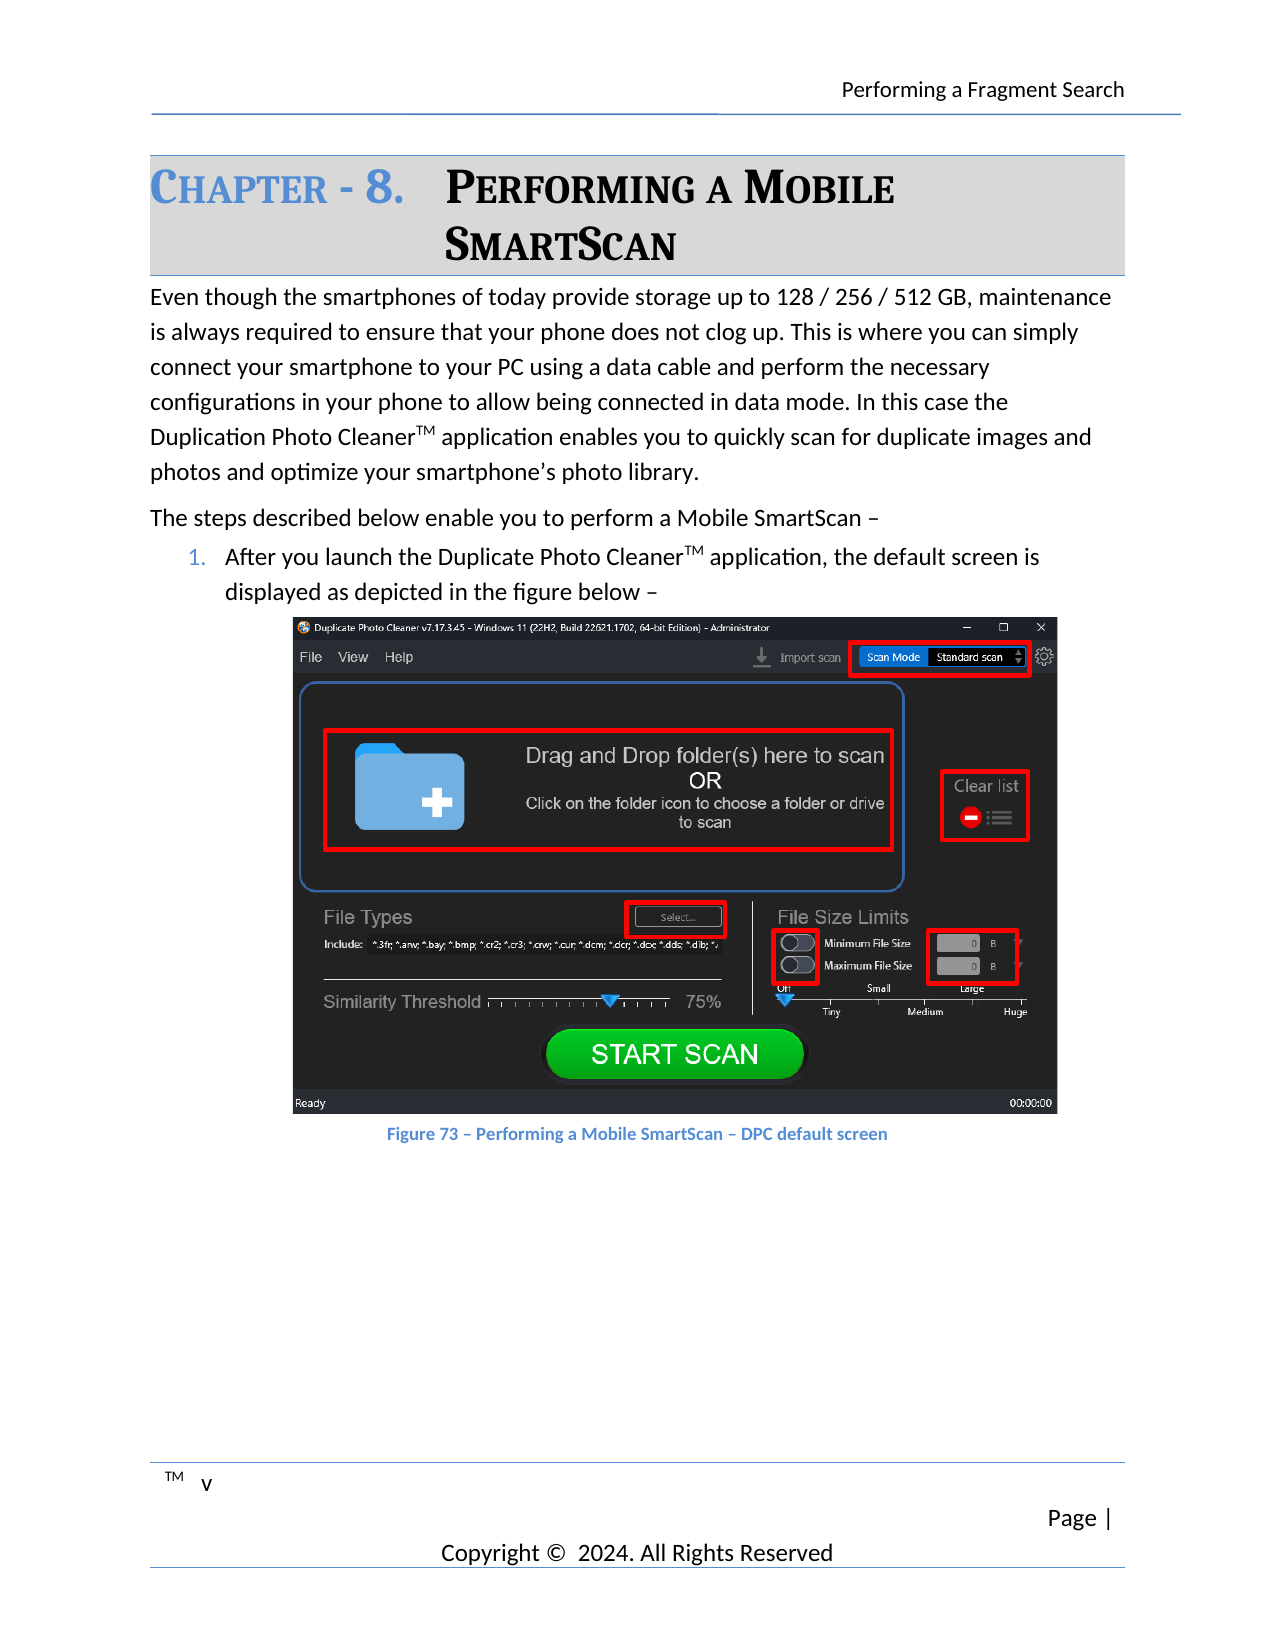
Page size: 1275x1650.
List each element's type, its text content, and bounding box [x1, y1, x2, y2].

list After you launch the Duplicate Photo CleanerTM application, the default screen is displayed as depicted in the figure below – [187, 541, 1125, 606]
picture [292, 617, 1058, 1114]
text Even though the smartphones of today provide storage up to 128 / 256 / 512 GB, maintenance is always required to ensure that your phone does not clog up. This is where you can simply connect your smartphone to your PC using a data cable and perform the necessary configurations in your phone to allow being connected in data mode. In this case the Duplication Photo CleanerTM application enables you to quickly scan for duplicate images and photos and optimize your smartphone’s photo library. [150, 281, 1125, 486]
text Figure 73 – Performing a Mobile SmartScan – DPC default screen [150, 1122, 1125, 1145]
text The steps described below enable you to perform a Mobile SmartScan – [150, 502, 1125, 532]
subtitle Performing a Mobile SmartScan [150, 156, 1125, 275]
